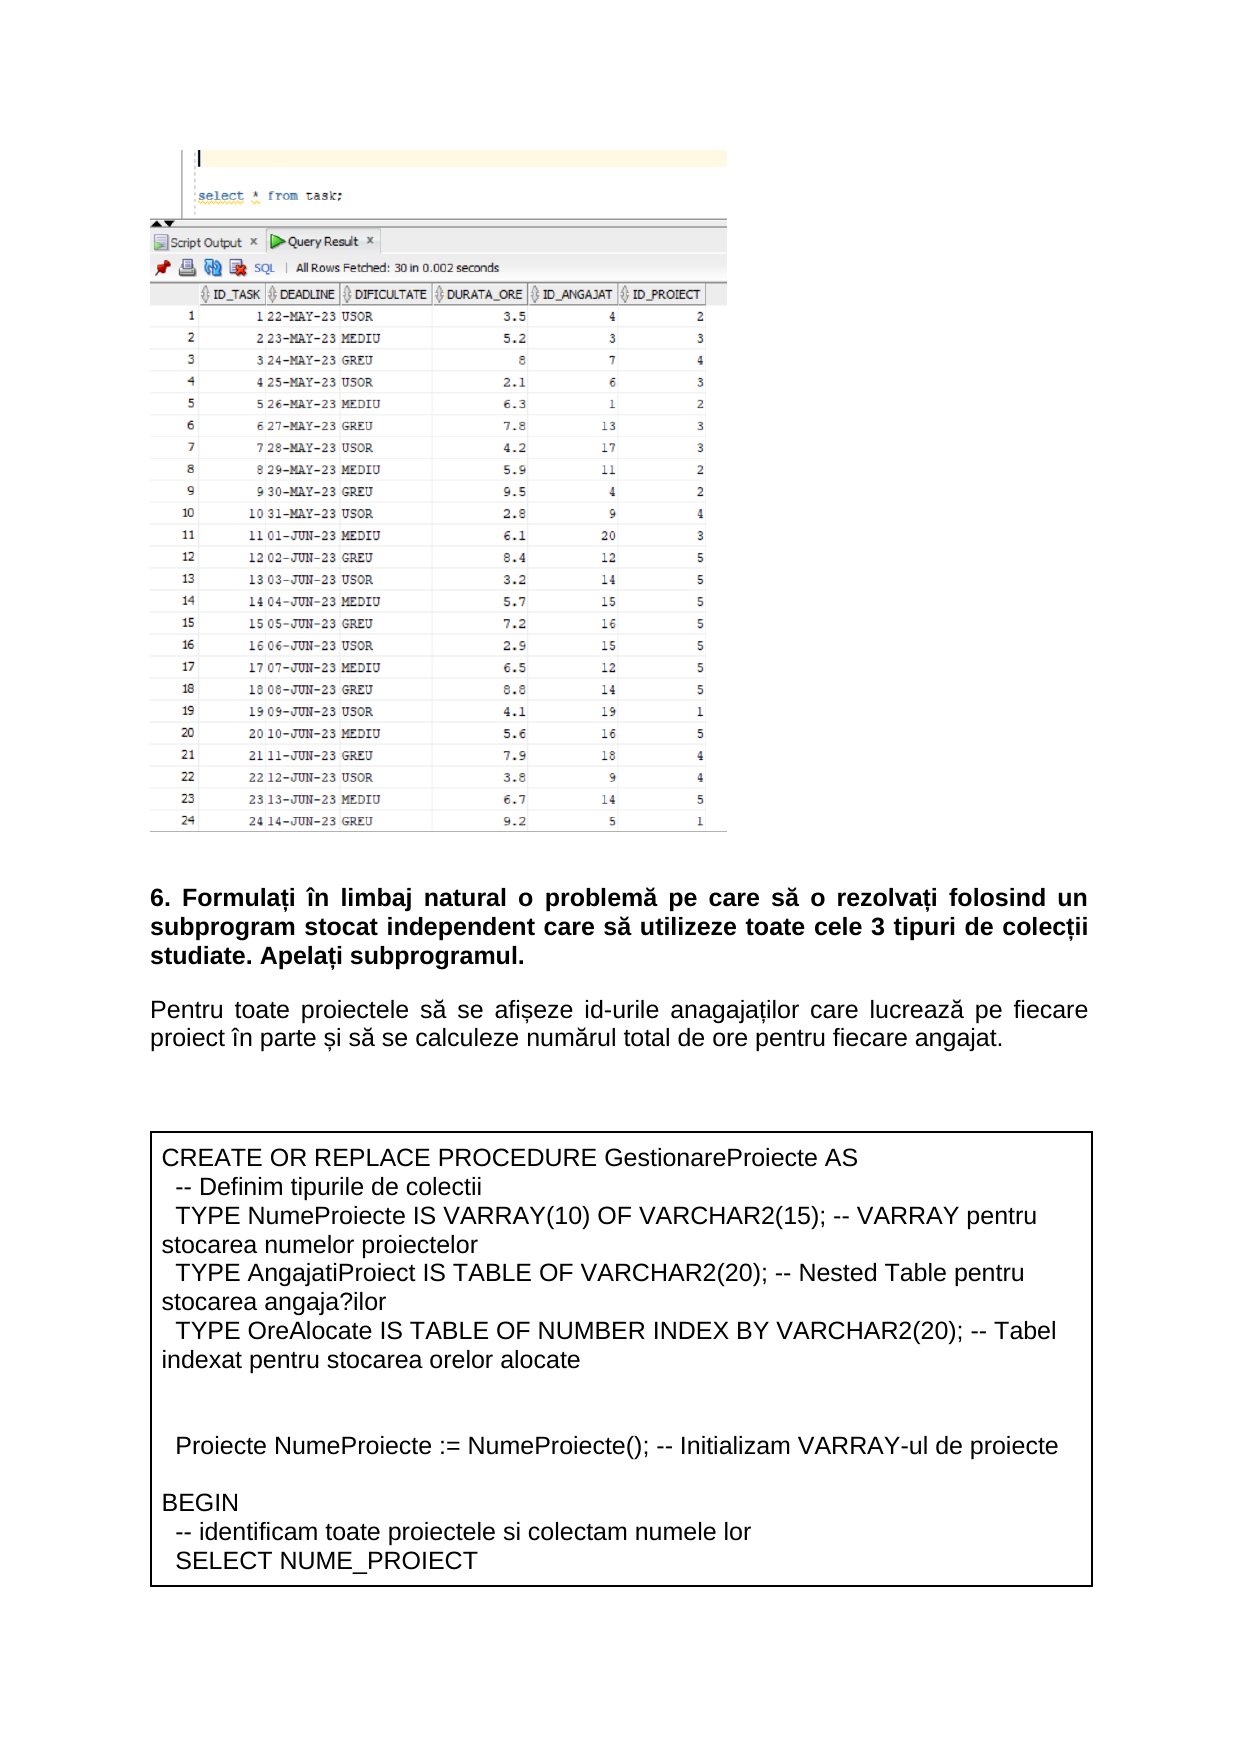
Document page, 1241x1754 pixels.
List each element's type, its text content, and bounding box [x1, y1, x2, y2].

picture [150, 150, 727, 832]
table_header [152, 1133, 1091, 1585]
text Pentru toate proiectele să se afișeze id-urile anagajaților care lucrează pe fiecare proiect în parte și să se calculeze numărul total de ore pentru fiecare angajat. [150, 994, 1090, 1052]
text 6. Formulați în limbaj natural o problemă pe care să o rezolvați folosind un subprogram stocat independent care să utilizeze toate cele 3 tipuri de colecții studiate. Apelați subprogramul. [150, 883, 1090, 969]
